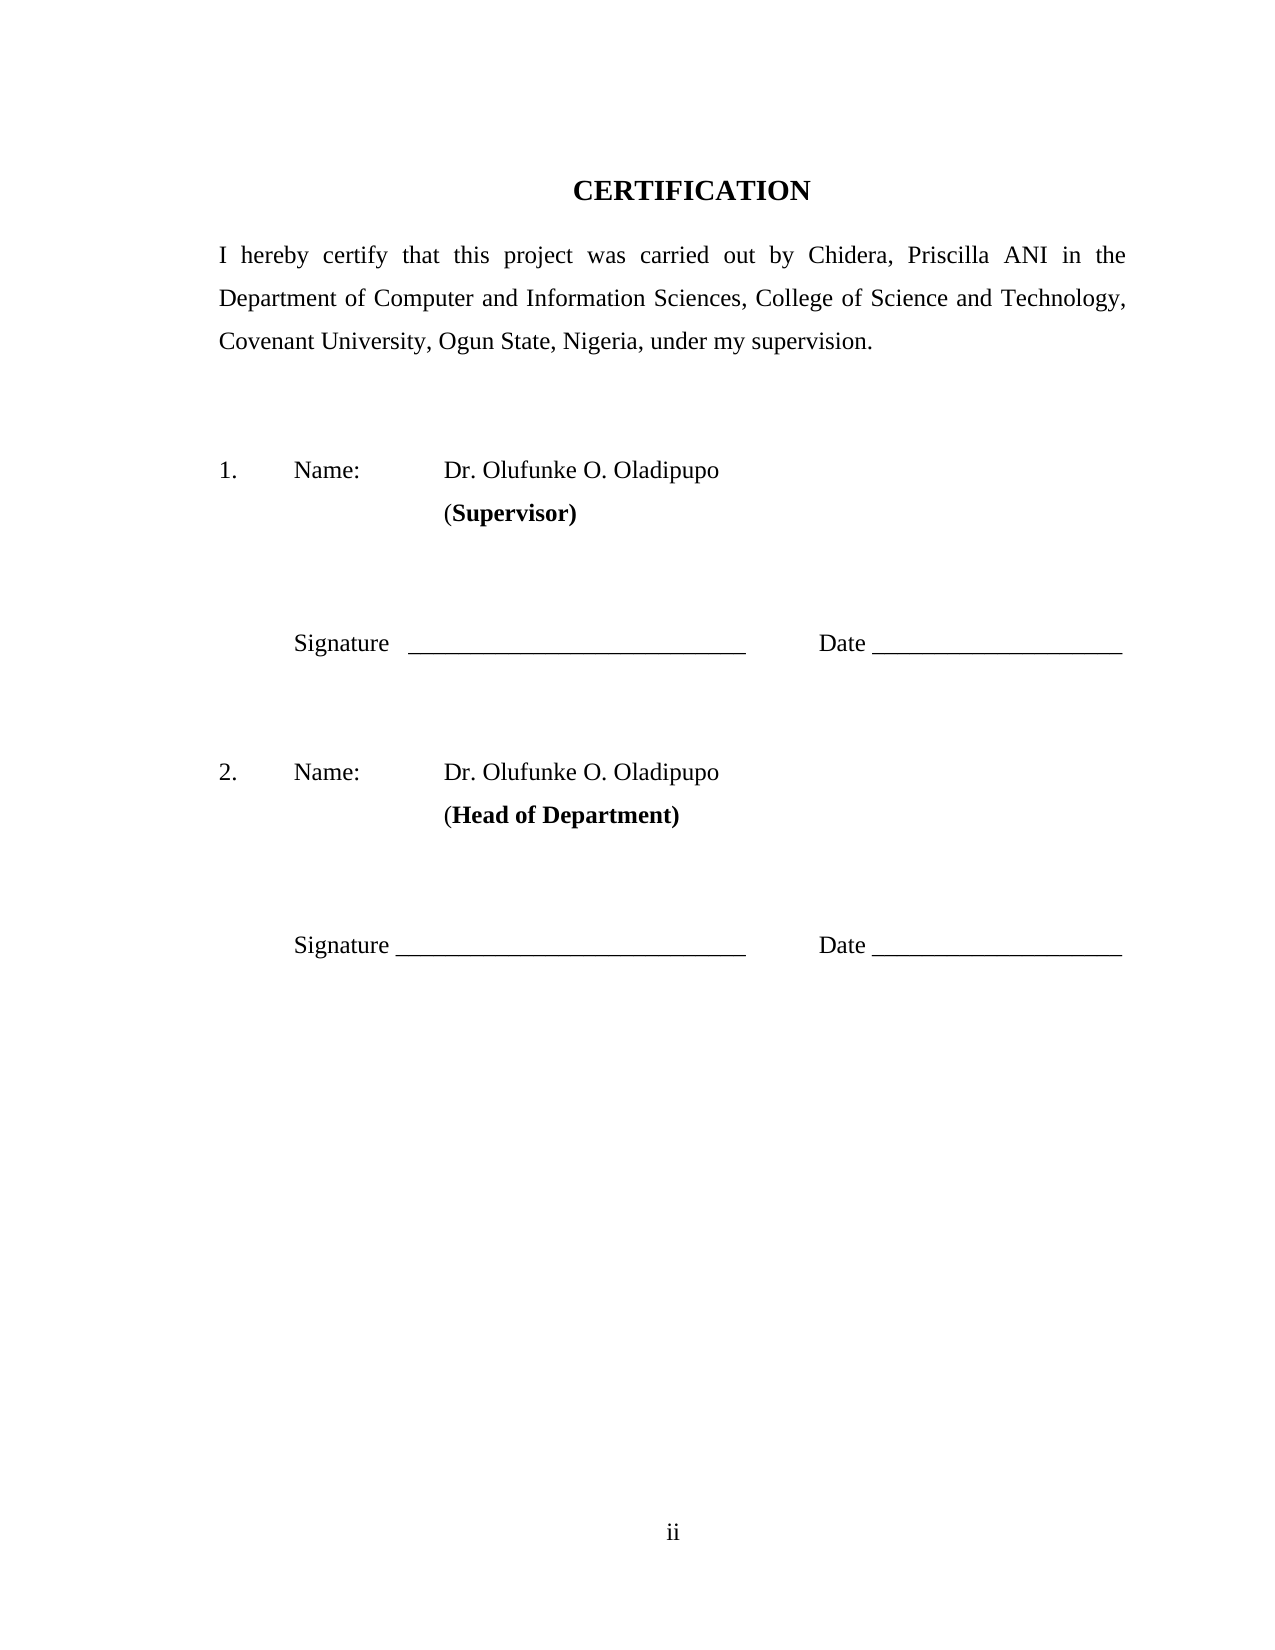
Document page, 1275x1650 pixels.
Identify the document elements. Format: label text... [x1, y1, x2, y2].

text Signature ___________________________ Date ____________________ [218, 628, 1127, 657]
text (Supervisor) [218, 498, 1127, 527]
text I hereby certify that this project was carried out by Chidera, Priscilla ANI in the Department of Computer and Information Sciences, College of Science and Technology, Covenant University, Ogun State, Nigeria, under my supervision. [218, 240, 1127, 355]
text (Head of Department) [218, 800, 1127, 829]
text 1. Name: Dr. Olufunke O. Oladipupo [218, 455, 1127, 484]
subtitle CERTIFICATION [218, 173, 1127, 206]
text 2. Name: Dr. Olufunke O. Oladipupo [218, 757, 1127, 786]
text Signature ____________________________ Date ____________________ [218, 930, 1127, 958]
